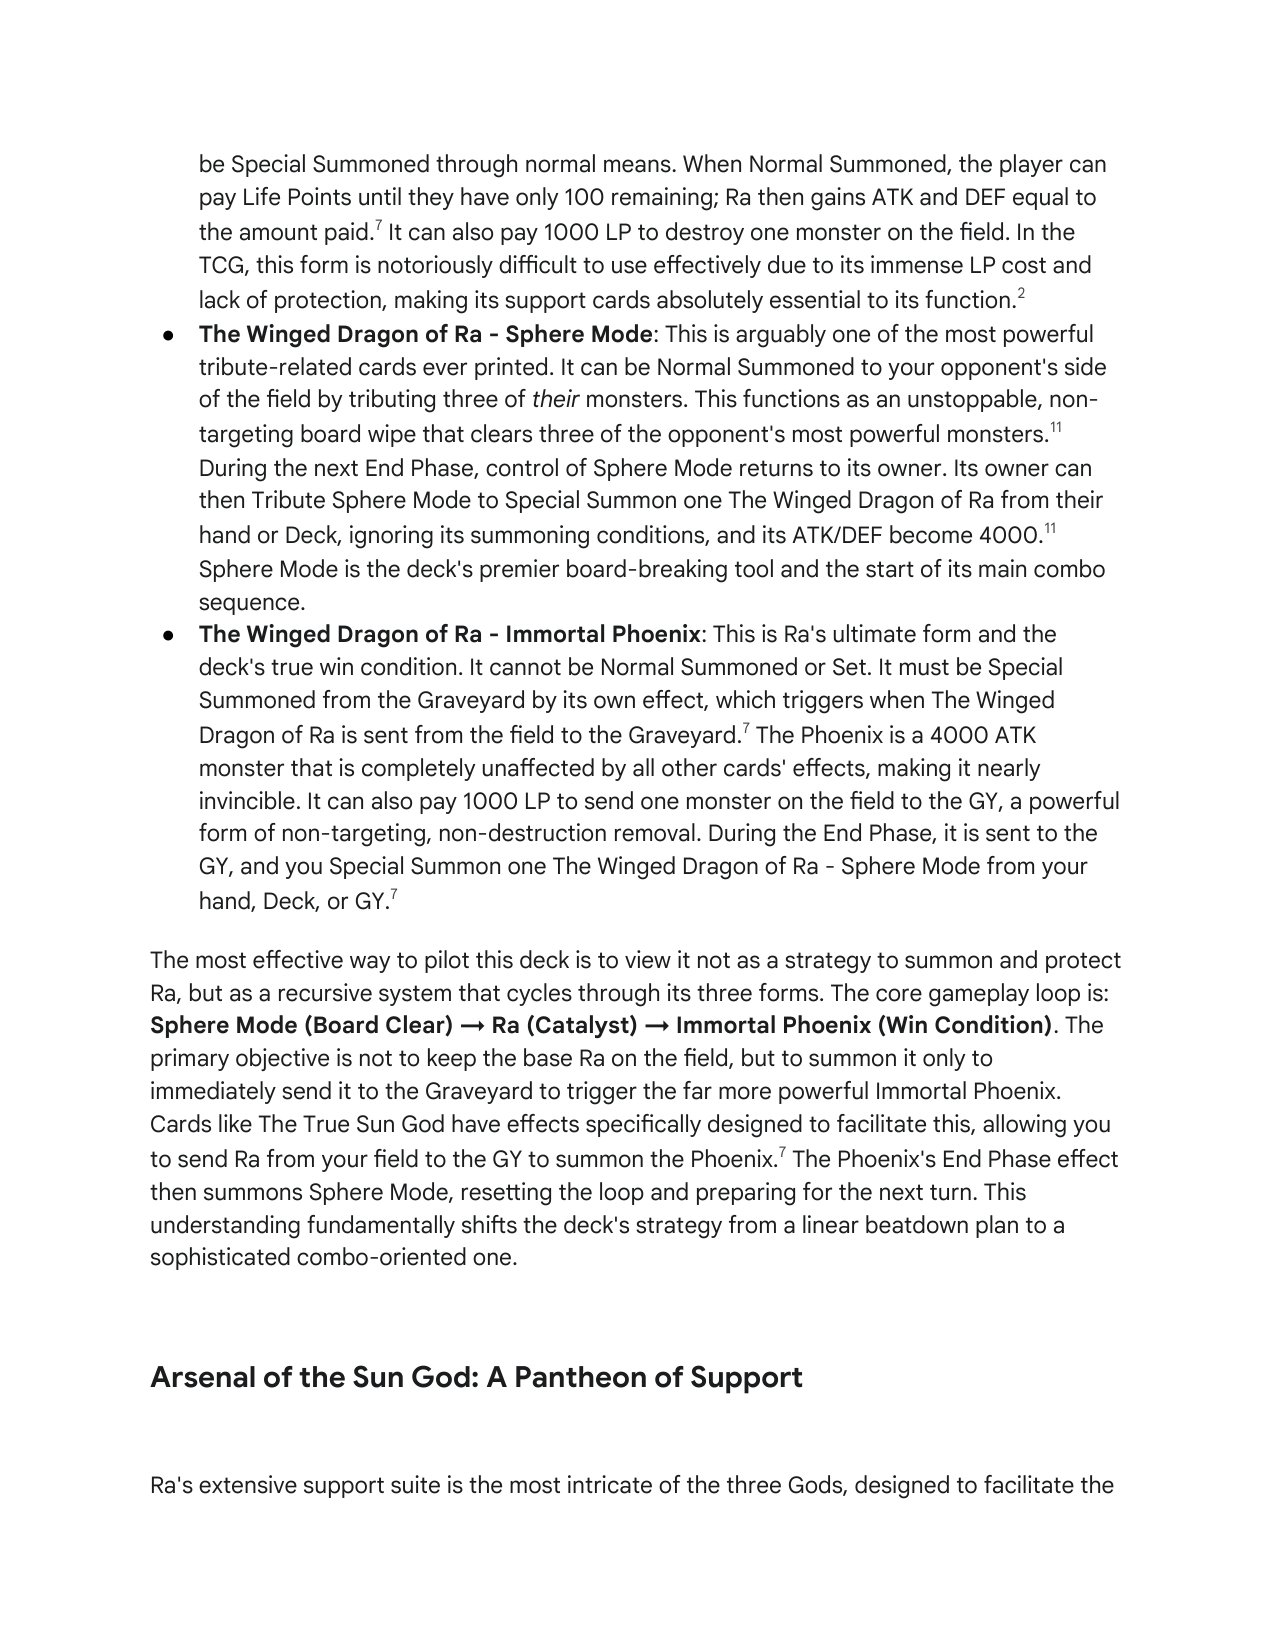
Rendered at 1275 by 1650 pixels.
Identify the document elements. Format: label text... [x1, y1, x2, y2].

list The Winged Dragon of Ra - Sphere Mode: This is arguably one of the most powerful tribute-related cards ever printed. It can be Normal Summoned to your opponent's side of the field by tributing three of their monsters. This functions as an unstoppable, non-targeting board wipe that clears three of the opponent's most powerful monsters.11 During the next End Phase, control of Sphere Mode returns to its owner. Its owner can then Tribute Sphere Mode to Special Summon one The Winged Dragon of Ra from their hand or Deck, ignoring its summoning conditions, and its ATK/DEF become 4000.11 Sphere Mode is the deck's premier board-breaking tool and the start of its main combo sequence. [161, 320, 1125, 616]
subtitle Arsenal of the Sun God: A Pantheon of Support [150, 1359, 1125, 1396]
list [161, 150, 1125, 316]
text The most effective way to pilot this deck is to view it not as a strategy to summon and protect Ra, but as a recursive system that cycles through its three forms. The core gameplay loop is: Sphere Mode (Board Clear) → Ra (Catalyst) → Immortal Phoenix (Win Condition). The primary objective is not to keep the base Ra on the field, but to summon it only to immediately send it to the Graveyard to trigger the far more powerful Immortal Phoenix. Cards like The True Sun God have effects specifically designed to facilitate this, allowing you to send Ra from your field to the GY to summon the Phoenix.7 The Phoenix's End Phase effect then summons Sphere Mode, resetting the loop and preparing for the next turn. This understanding fundamentally shifts the deck's strategy from a linear beatdown plan to a sophisticated combo-oriented one. [150, 946, 1125, 1272]
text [150, 1471, 1125, 1500]
list The Winged Dragon of Ra - Immortal Phoenix: This is Ra's ultimate form and the deck's true win condition. It cannot be Normal Summoned or Set. It must be Special Summoned from the Graveyard by its own effect, which triggers when The Winged Dragon of Ra is sent from the field to the Graveyard.7 The Phoenix is a 4000 ATK monster that is completely unaffected by all other cards' effects, making it nearly invincible. It can also pay 1000 LP to send one monster on the field to the GY, a powerful form of non-targeting, non-destruction removal. During the End Phase, it is sent to the GY, and you Special Summon one The Winged Dragon of Ra - Sphere Mode from your hand, Deck, or GY.7 [161, 620, 1125, 917]
